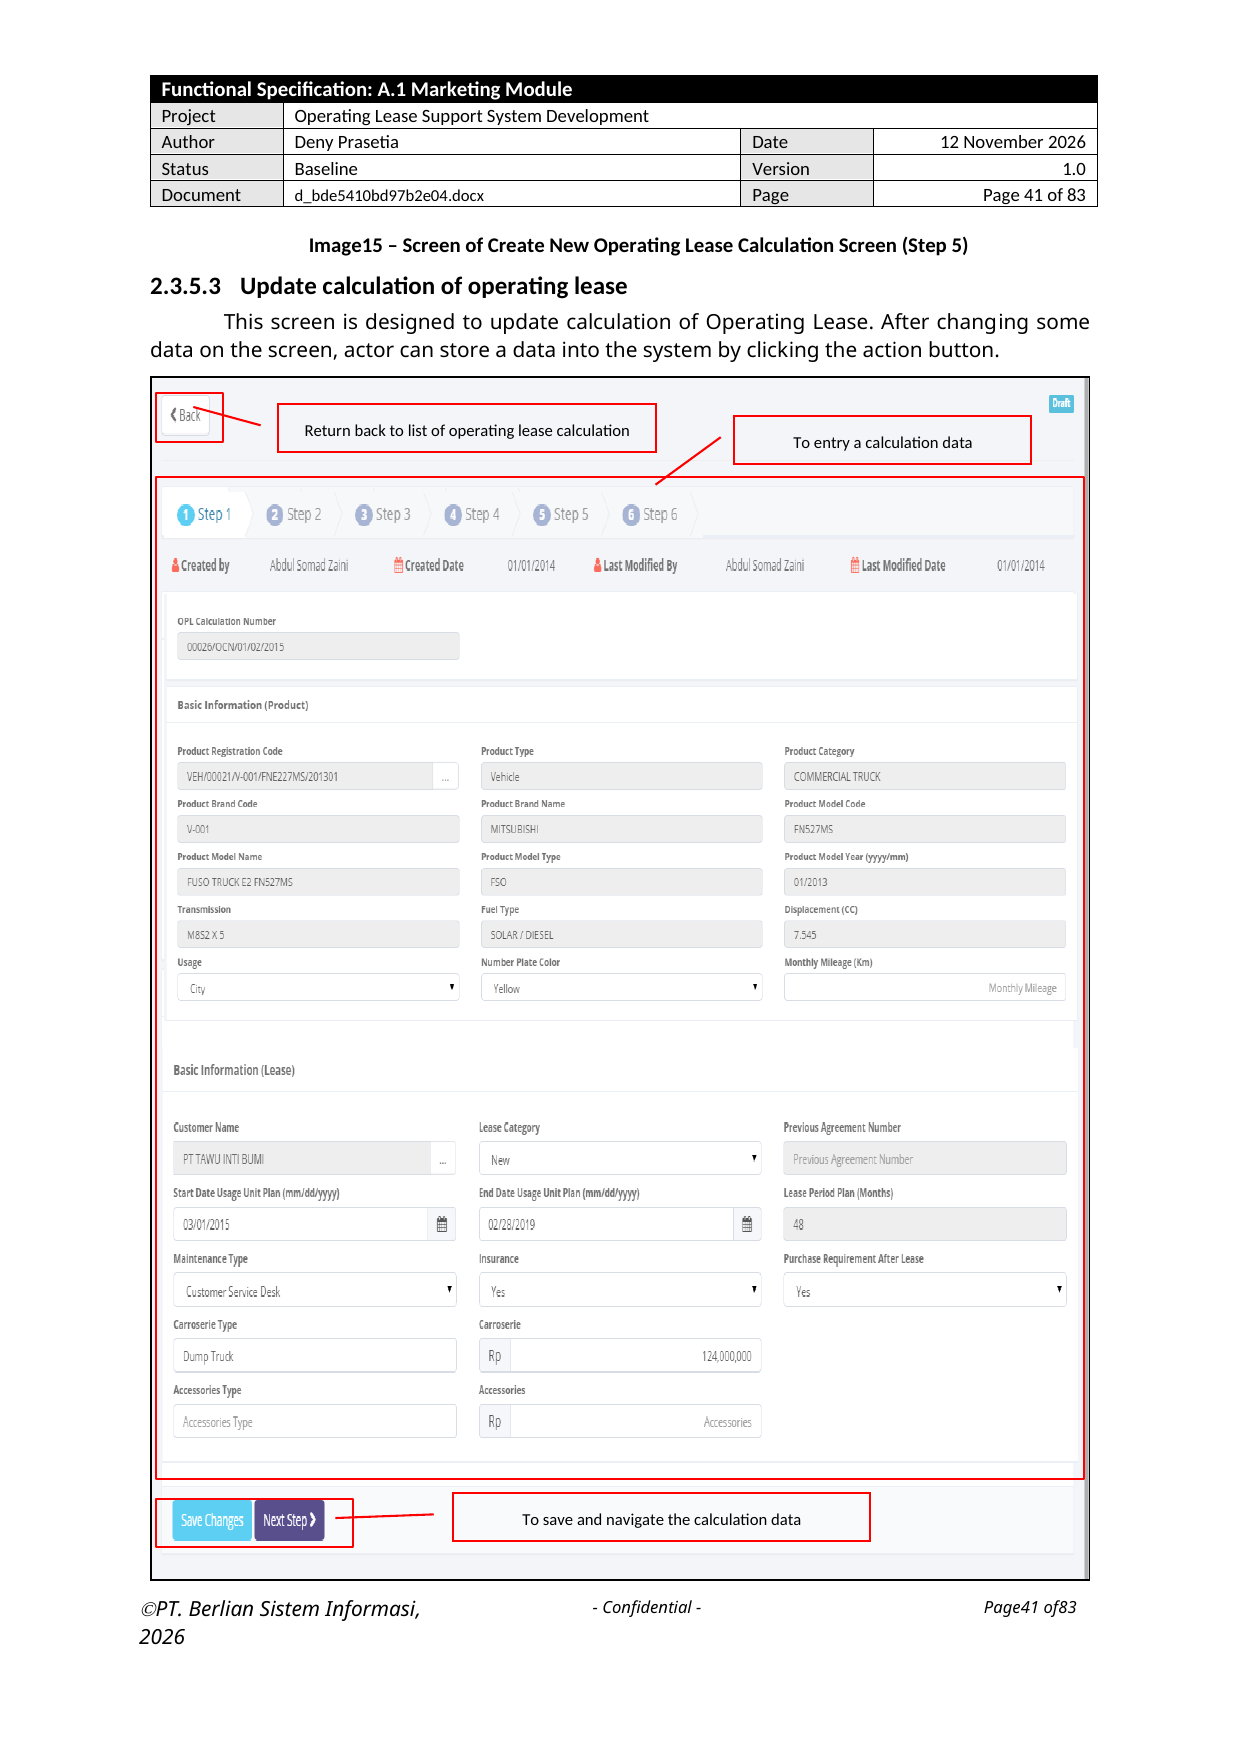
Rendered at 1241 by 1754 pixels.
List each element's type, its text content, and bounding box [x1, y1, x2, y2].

text This screen is designed to update calculation of Operating Lease. After changing some data on the screen, actor can store a data into the system by clicking the action button. [150, 307, 1090, 364]
picture [152, 378, 1089, 1579]
text Image15 – Screen of Create New Operating Lease Calculation Screen (Step 5) [187, 232, 1090, 257]
subtitle Update calculation of operating lease [150, 270, 1090, 301]
